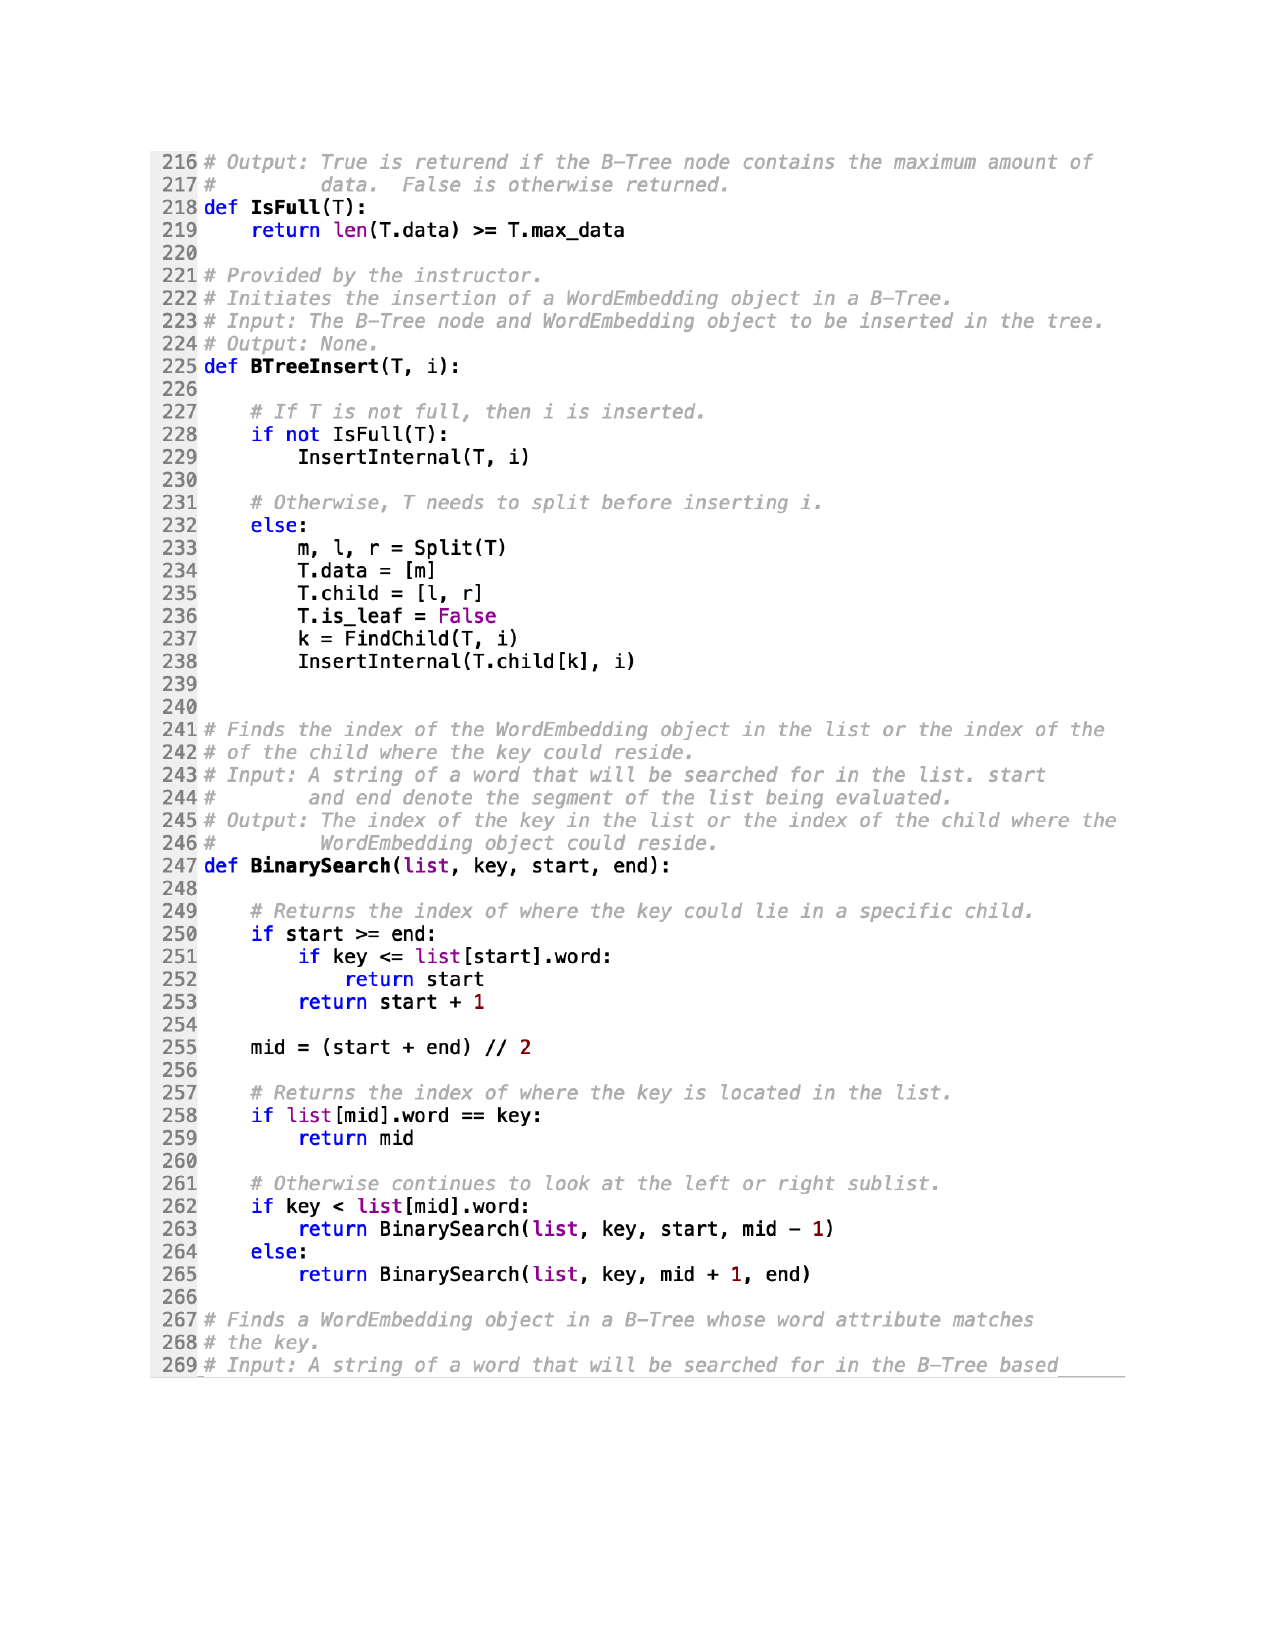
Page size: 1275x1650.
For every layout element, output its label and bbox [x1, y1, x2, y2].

picture [150, 150, 1125, 1378]
